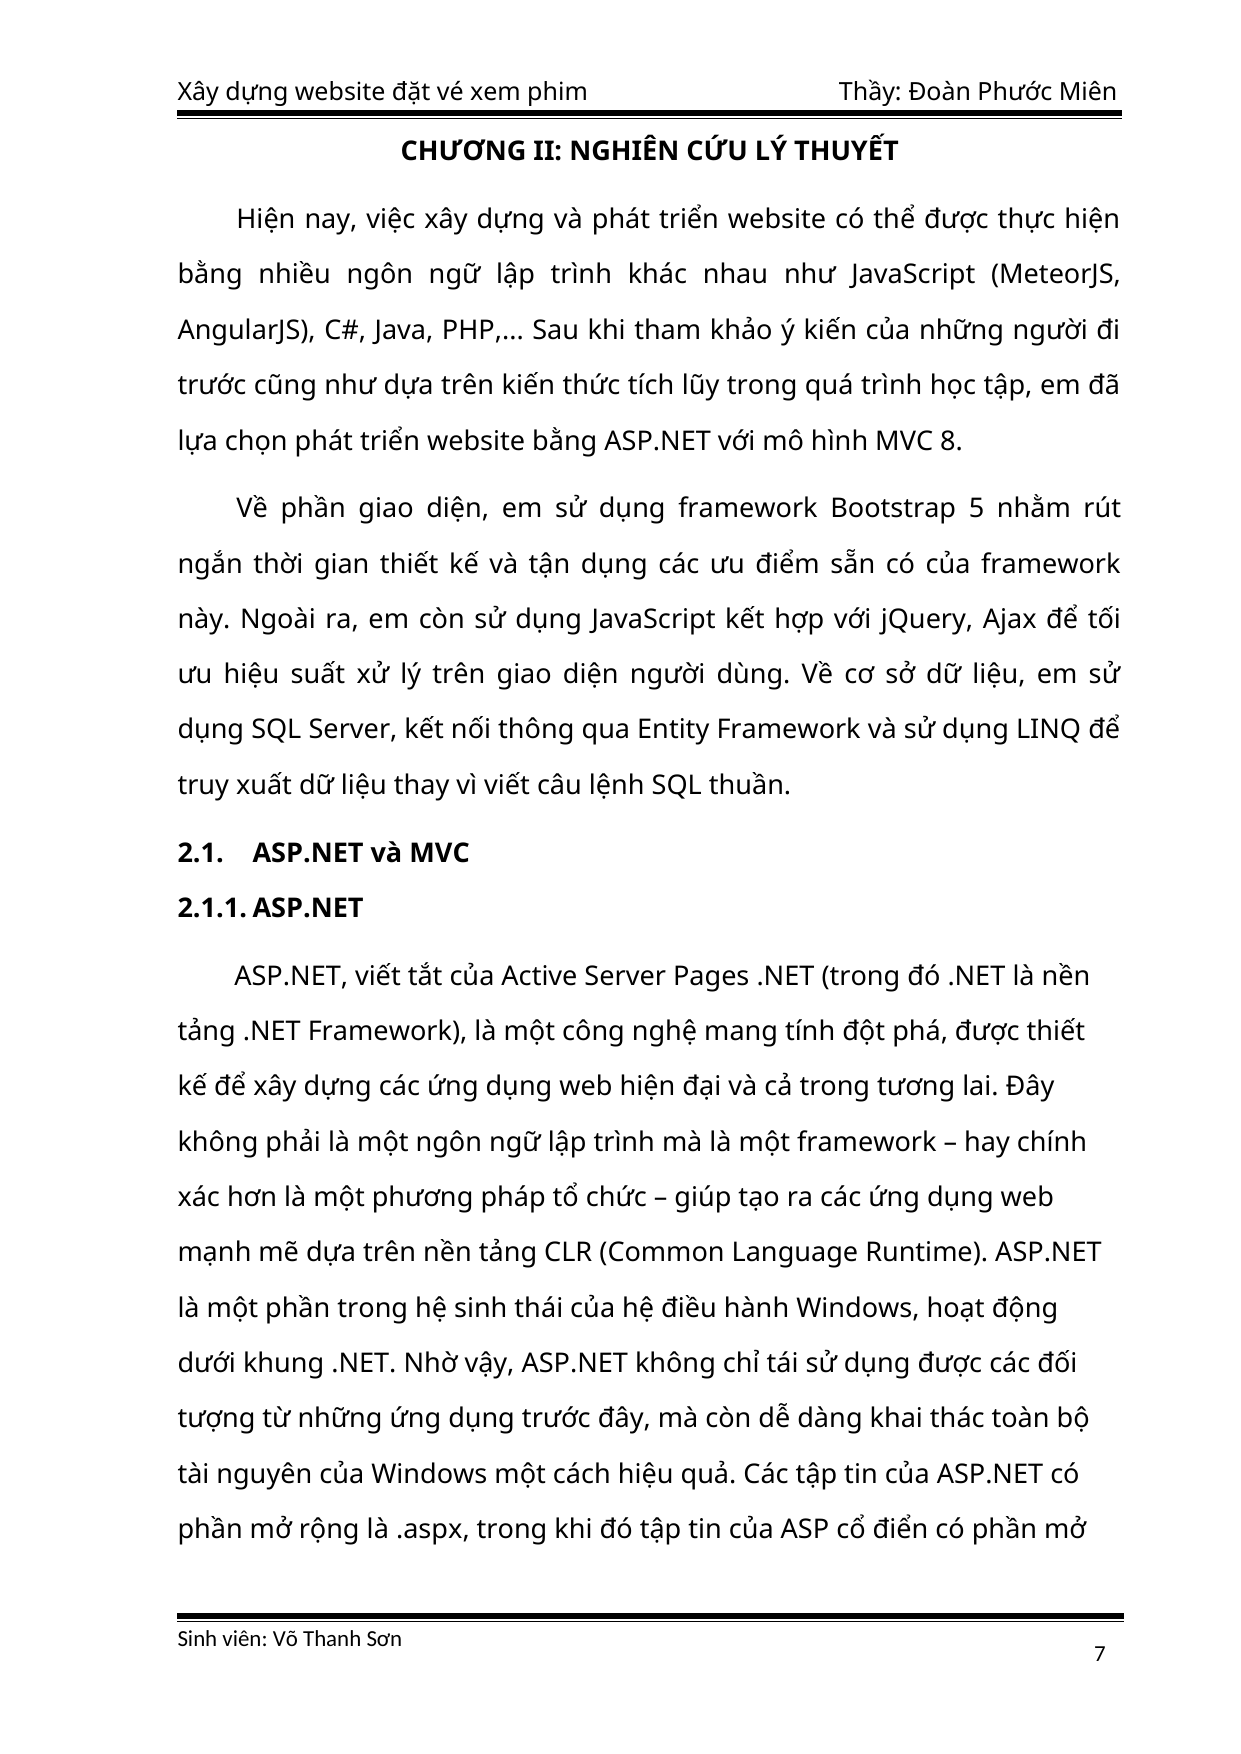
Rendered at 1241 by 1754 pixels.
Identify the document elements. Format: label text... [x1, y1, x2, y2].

text Hiện nay, việc xây dựng và phát triển website có thể được thực hiện bằng nhiều ngôn ngữ lập trình khác nhau như JavaScript (MeteorJS, AngularJS), C#, Java, PHP,... Sau khi tham khảo ý kiến của những người đi trước cũng như dựa trên kiến thức tích lũy trong quá trình học tập, em đã lựa chọn phát triển website bằng ASP.NET với mô hình MVC 8. [177, 200, 1122, 458]
text Về phần giao diện, em sử dụng framework Bootstrap 5 nhằm rút ngắn thời gian thiết kế và tận dụng các ưu điểm sẵn có của framework này. Ngoài ra, em còn sử dụng JavaScript kết hợp với jQuery, Ajax để tối ưu hiệu suất xử lý trên giao diện người dùng. Về cơ sở dữ liệu, em sử dụng SQL Server, kết nối thông qua Entity Framework và sử dụng LINQ để truy xuất dữ liệu thay vì viết câu lệnh SQL thuần. [177, 489, 1122, 802]
text CHƯƠNG II: NGHIÊN CỨU LÝ THUYẾT [177, 132, 1122, 169]
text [177, 956, 1122, 1546]
list ASP.NET [177, 888, 1122, 925]
list ASP.NET và MVC [177, 833, 1122, 870]
